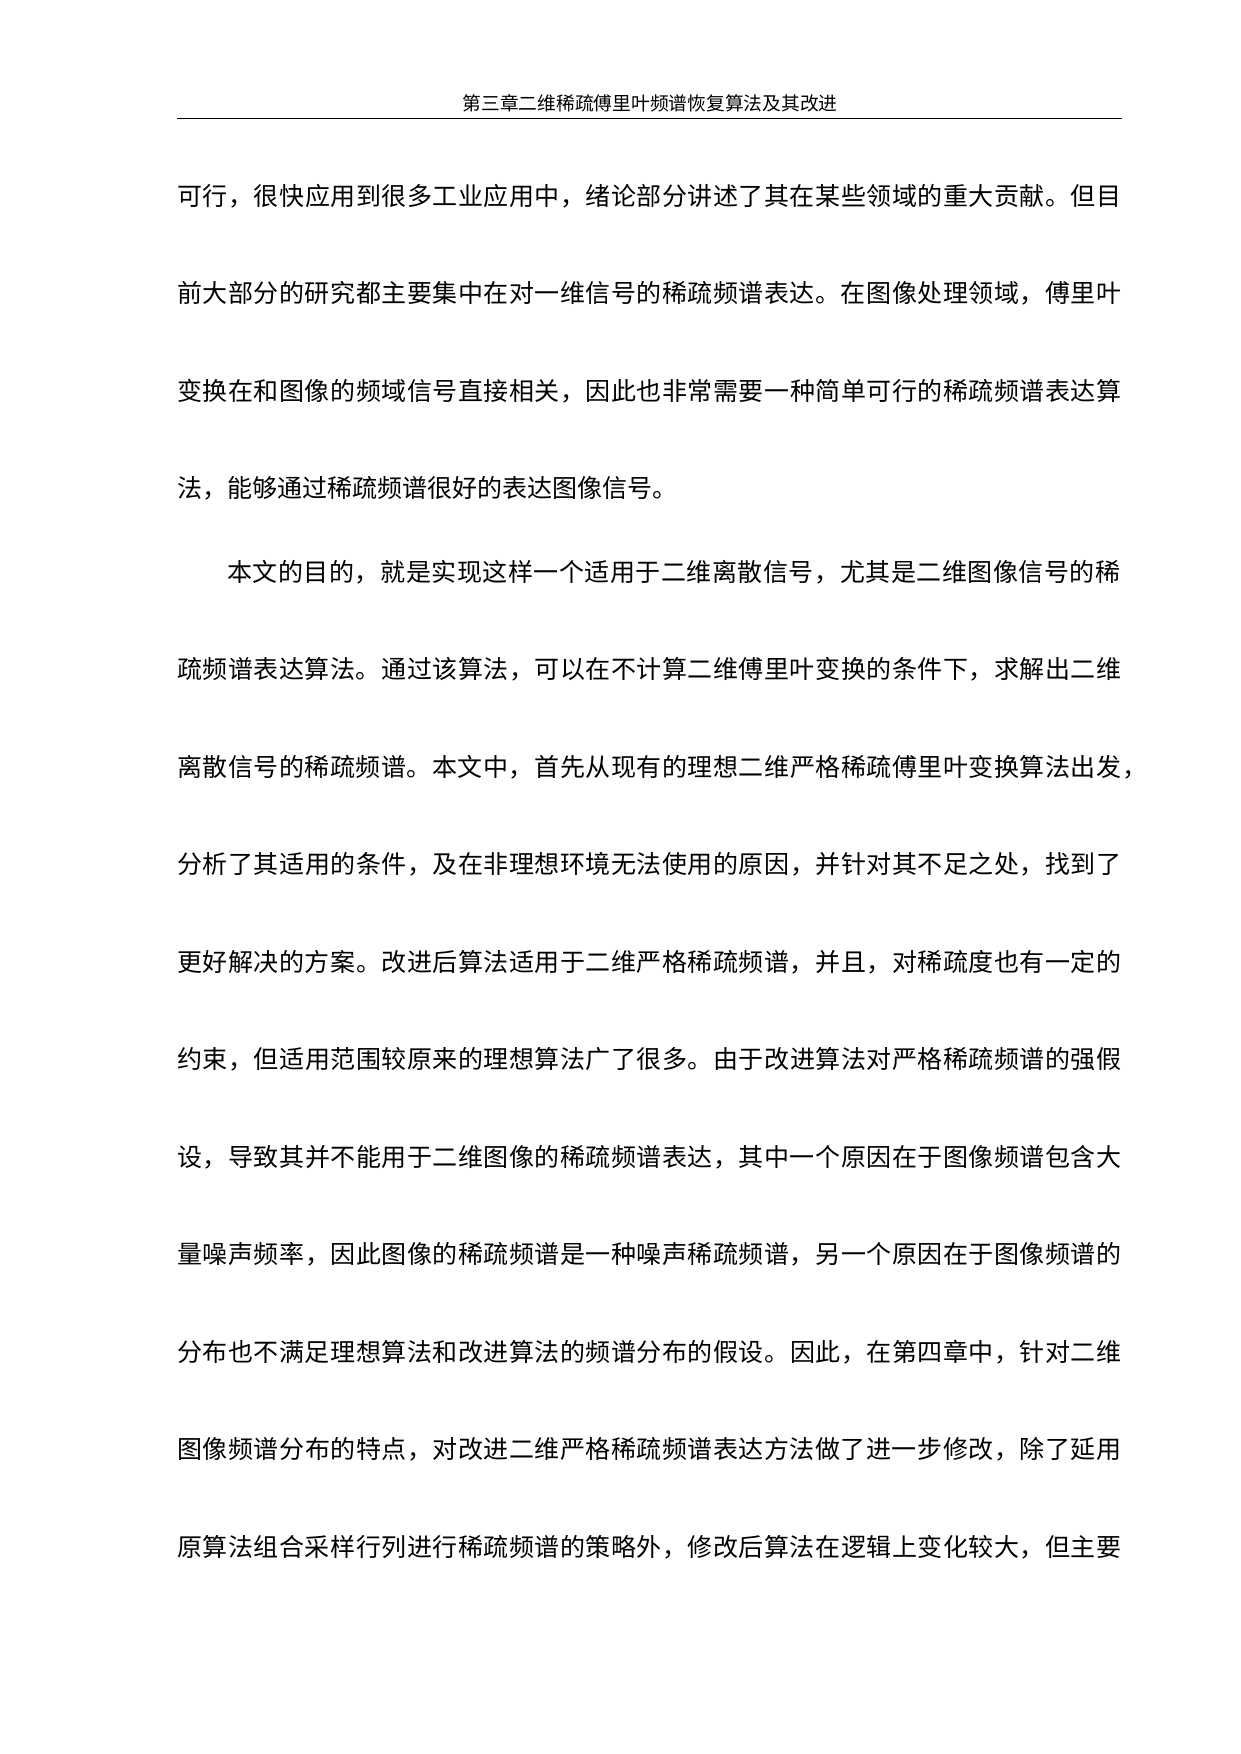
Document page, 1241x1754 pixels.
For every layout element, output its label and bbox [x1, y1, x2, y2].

text [177, 162, 1122, 519]
text [177, 538, 1122, 1578]
